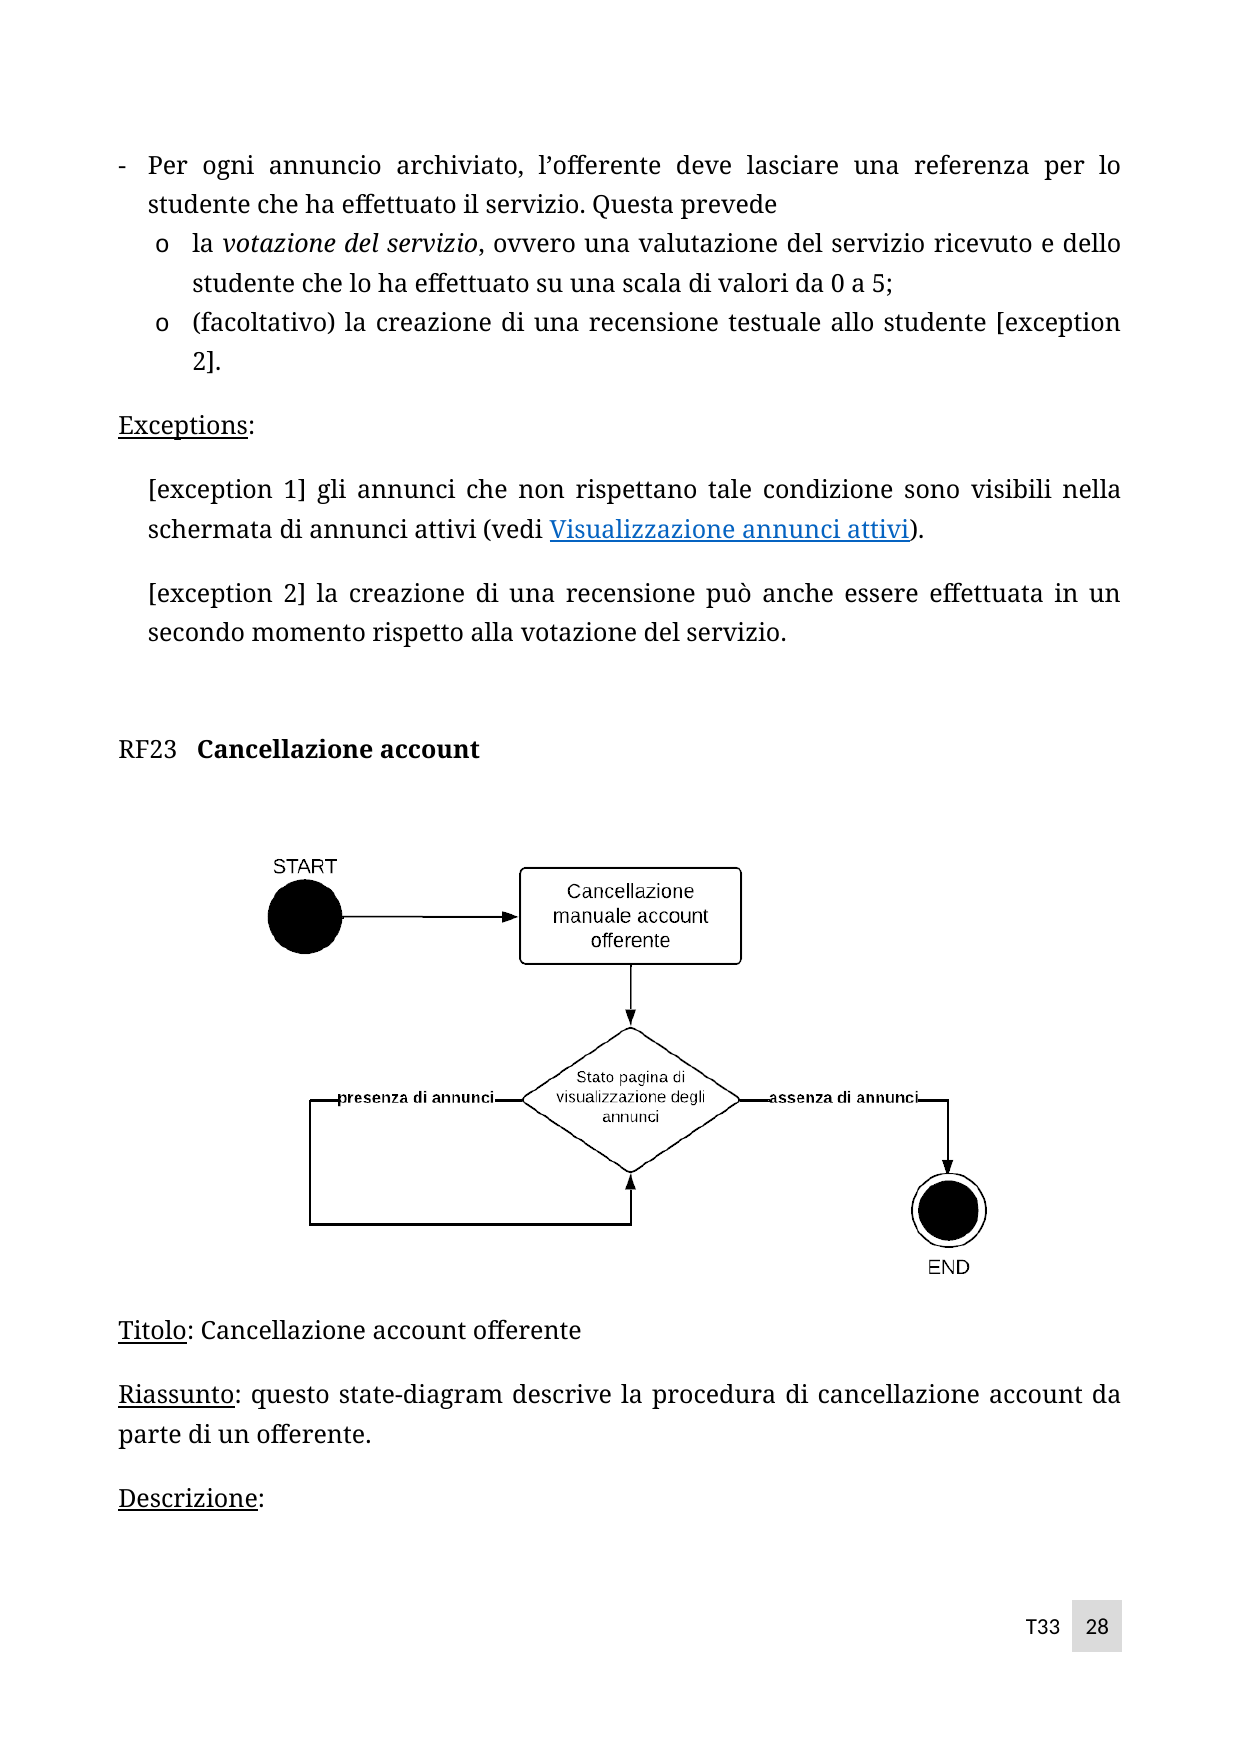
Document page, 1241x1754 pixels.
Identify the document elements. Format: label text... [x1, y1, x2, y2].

list la votazione del servizio, ovvero una valutazione del servizio ricevuto e dello studente che lo ha effettuato su una scala di valori da 0 a 5; [154, 226, 1122, 299]
text RF23 Cancellazione account [118, 732, 1122, 766]
picture [156, 804, 1096, 1283]
list Per ogni annuncio archiviato, l’offerente deve lasciare una referenza per lo studente che ha effettuato il servizio. Questa prevede [118, 148, 1122, 221]
text Riassunto: questo state-diagram descrive la procedura di cancellazione account da parte di un offerente. [118, 1377, 1122, 1450]
text Descrizione: [118, 1481, 1122, 1514]
text [exception 2] la creazione di una recensione può anche essere effettuata in un secondo momento rispetto alla votazione del servizio. [148, 576, 1122, 649]
text [exception 1] gli annunci che non rispettano tale condizione sono visibili nella schermata di annunci attivi (vedi Visualizzazione annunci attivi). [148, 472, 1122, 545]
list (facoltativo) la creazione di una recensione testuale allo studente [exception 2]. [154, 304, 1122, 378]
text Exceptions: [118, 408, 1122, 442]
